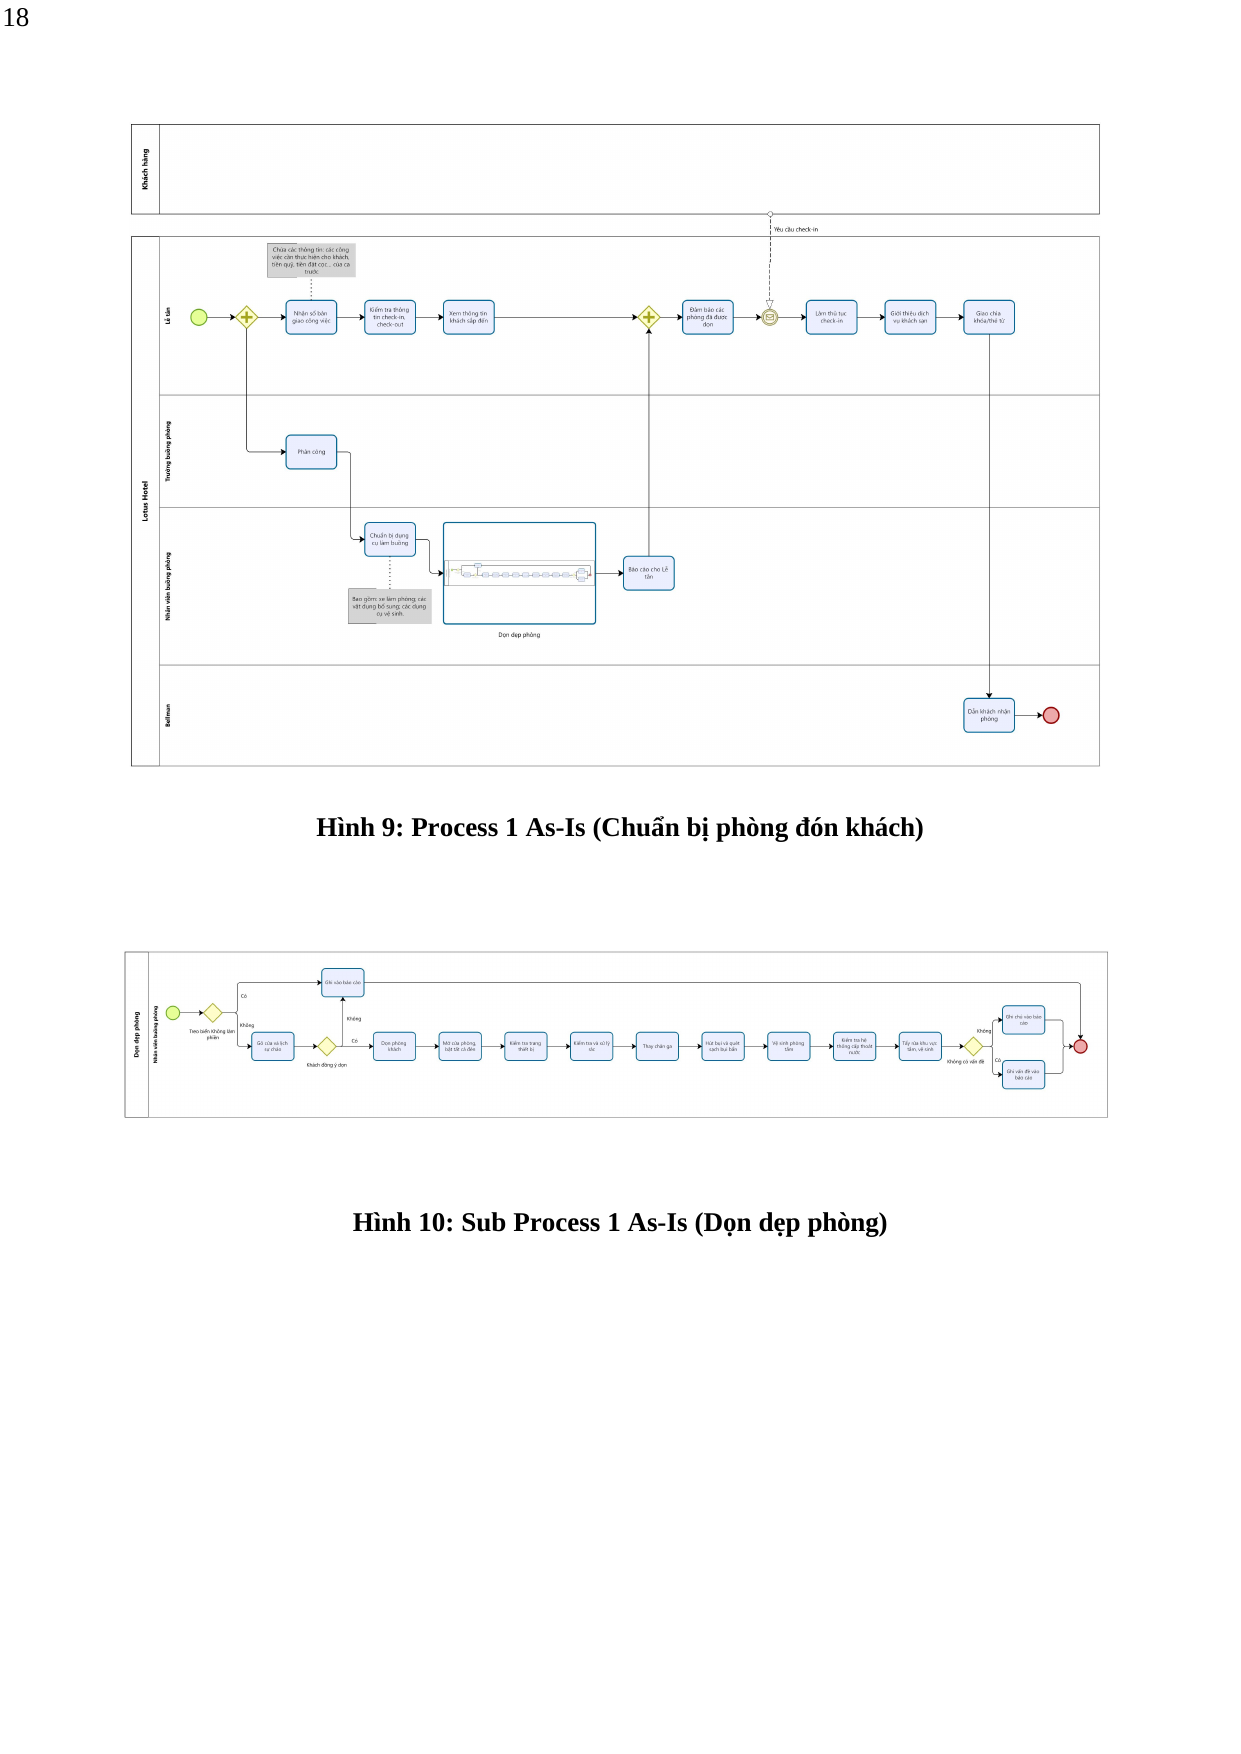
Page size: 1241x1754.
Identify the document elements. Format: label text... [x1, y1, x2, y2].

text Hình 10: Sub Process 1 As-Is (Dọn dẹp phòng) [88, 1206, 1152, 1237]
text Hình 9: Process 1 As-Is (Chuẩn bị phòng đón khách) [88, 811, 1152, 842]
picture [129, 122, 1101, 767]
picture [123, 950, 1109, 1118]
